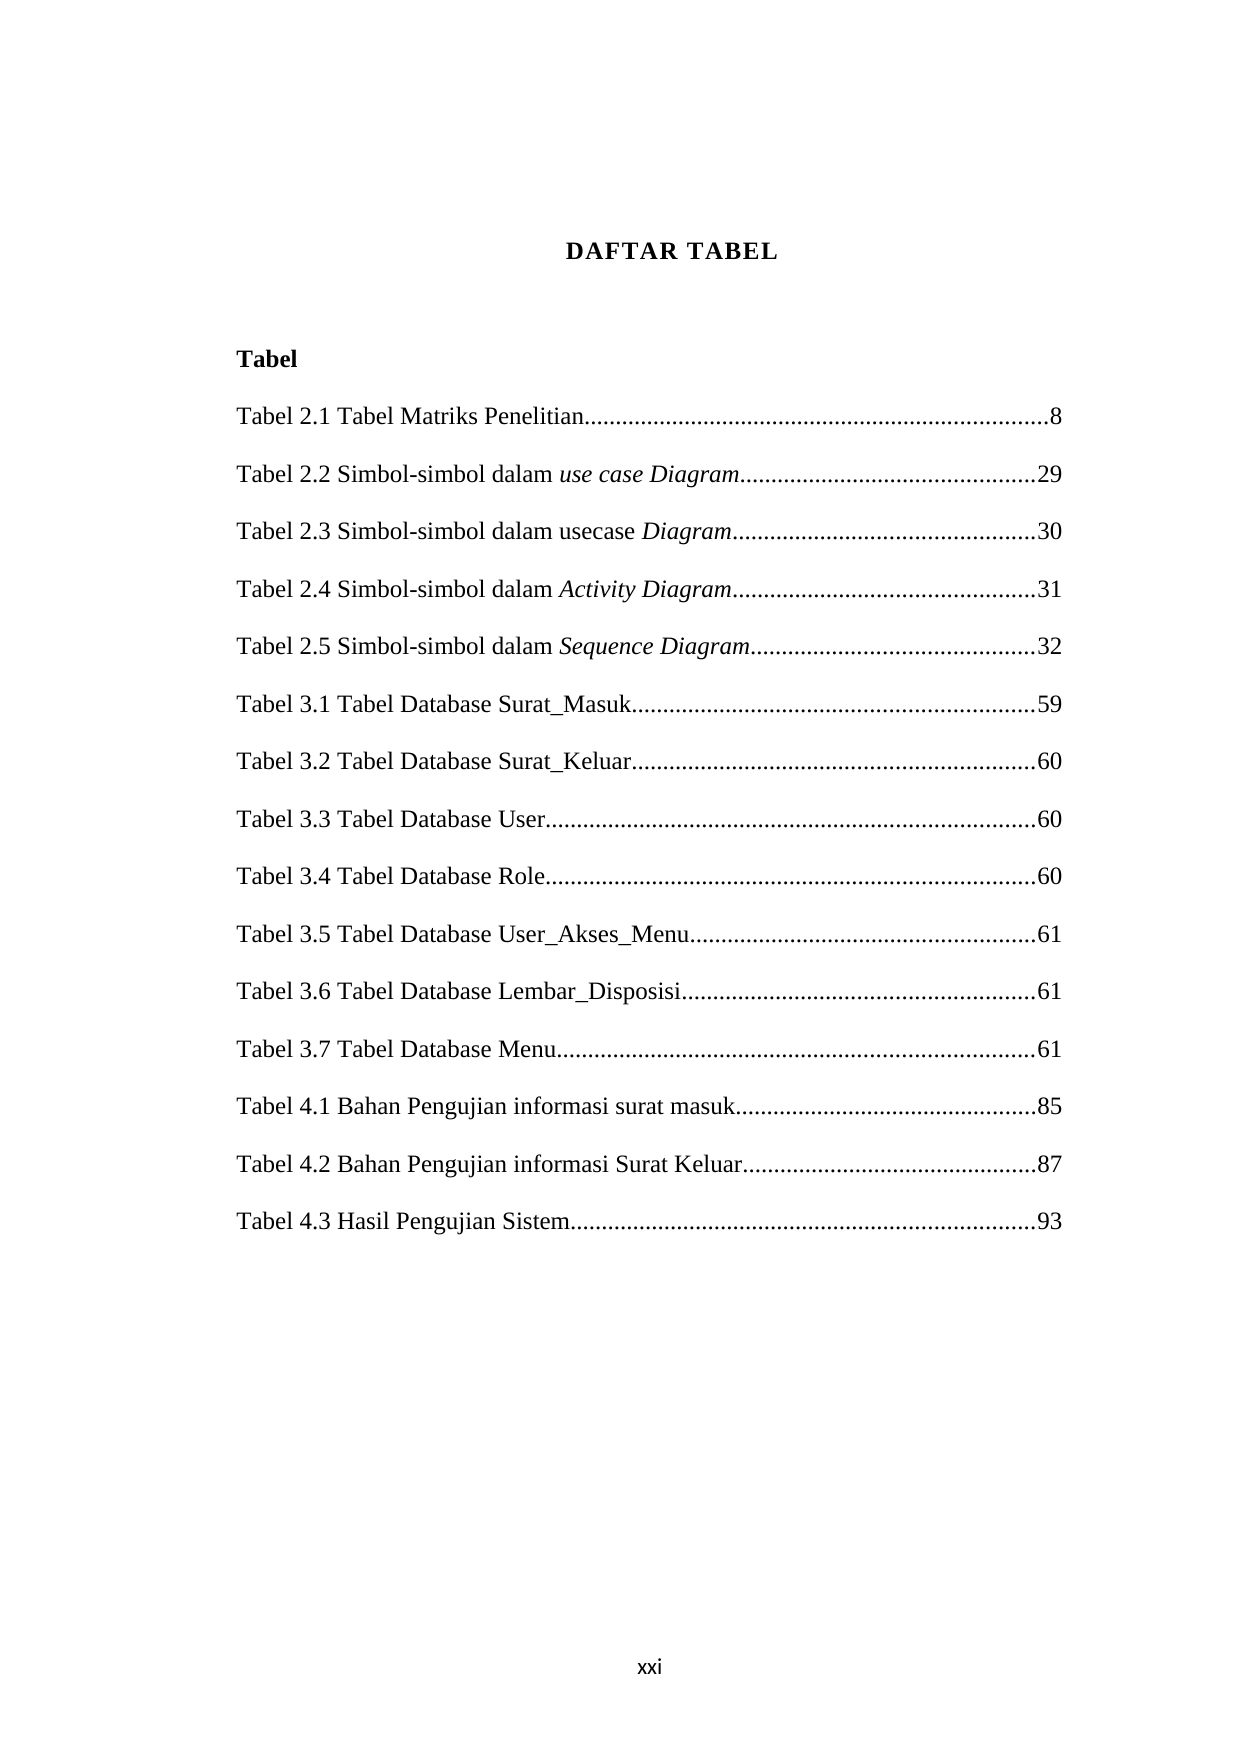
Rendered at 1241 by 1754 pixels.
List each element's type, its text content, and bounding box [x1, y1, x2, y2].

text Tabel 2.5 Simbol-simbol dalam Sequence Diagram 32 [236, 631, 1063, 660]
text Tabel 3.7 Tabel Database Menu 61 [236, 1034, 1063, 1062]
text Tabel 3.3 Tabel Database User 60 [236, 804, 1063, 832]
text Tabel 3.2 Tabel Database Surat_Keluar 60 [236, 746, 1063, 775]
text Tabel 2.3 Simbol-simbol dalam usecase Diagram 30 [236, 516, 1063, 545]
text Tabel 2.4 Simbol-simbol dalam Activity Diagram 31 [236, 574, 1063, 602]
text Tabel 4.3 Hasil Pengujian Sistem 93 [236, 1206, 1063, 1235]
text Tabel 2.2 Simbol-simbol dalam use case Diagram 29 [236, 459, 1063, 487]
text Tabel 4.2 Bahan Pengujian informasi Surat Keluar 87 [236, 1149, 1063, 1177]
text Tabel 3.5 Tabel Database User_Akses_Menu 61 [236, 919, 1063, 947]
text Tabel 3.1 Tabel Database Surat_Masuk 59 [236, 689, 1063, 717]
text Tabel 4.1 Bahan Pengujian informasi surat masuk 85 [236, 1091, 1063, 1120]
text Tabel 3.6 Tabel Database Lembar_Disposisi 61 [236, 976, 1063, 1005]
text Tabel Halaman [236, 344, 1078, 372]
title DAFTAR TABEL [236, 236, 1107, 265]
text Tabel 2.1 Tabel Matriks Penelitian 8 [236, 401, 1063, 430]
text Tabel 3.4 Tabel Database Role 60 [236, 861, 1063, 890]
